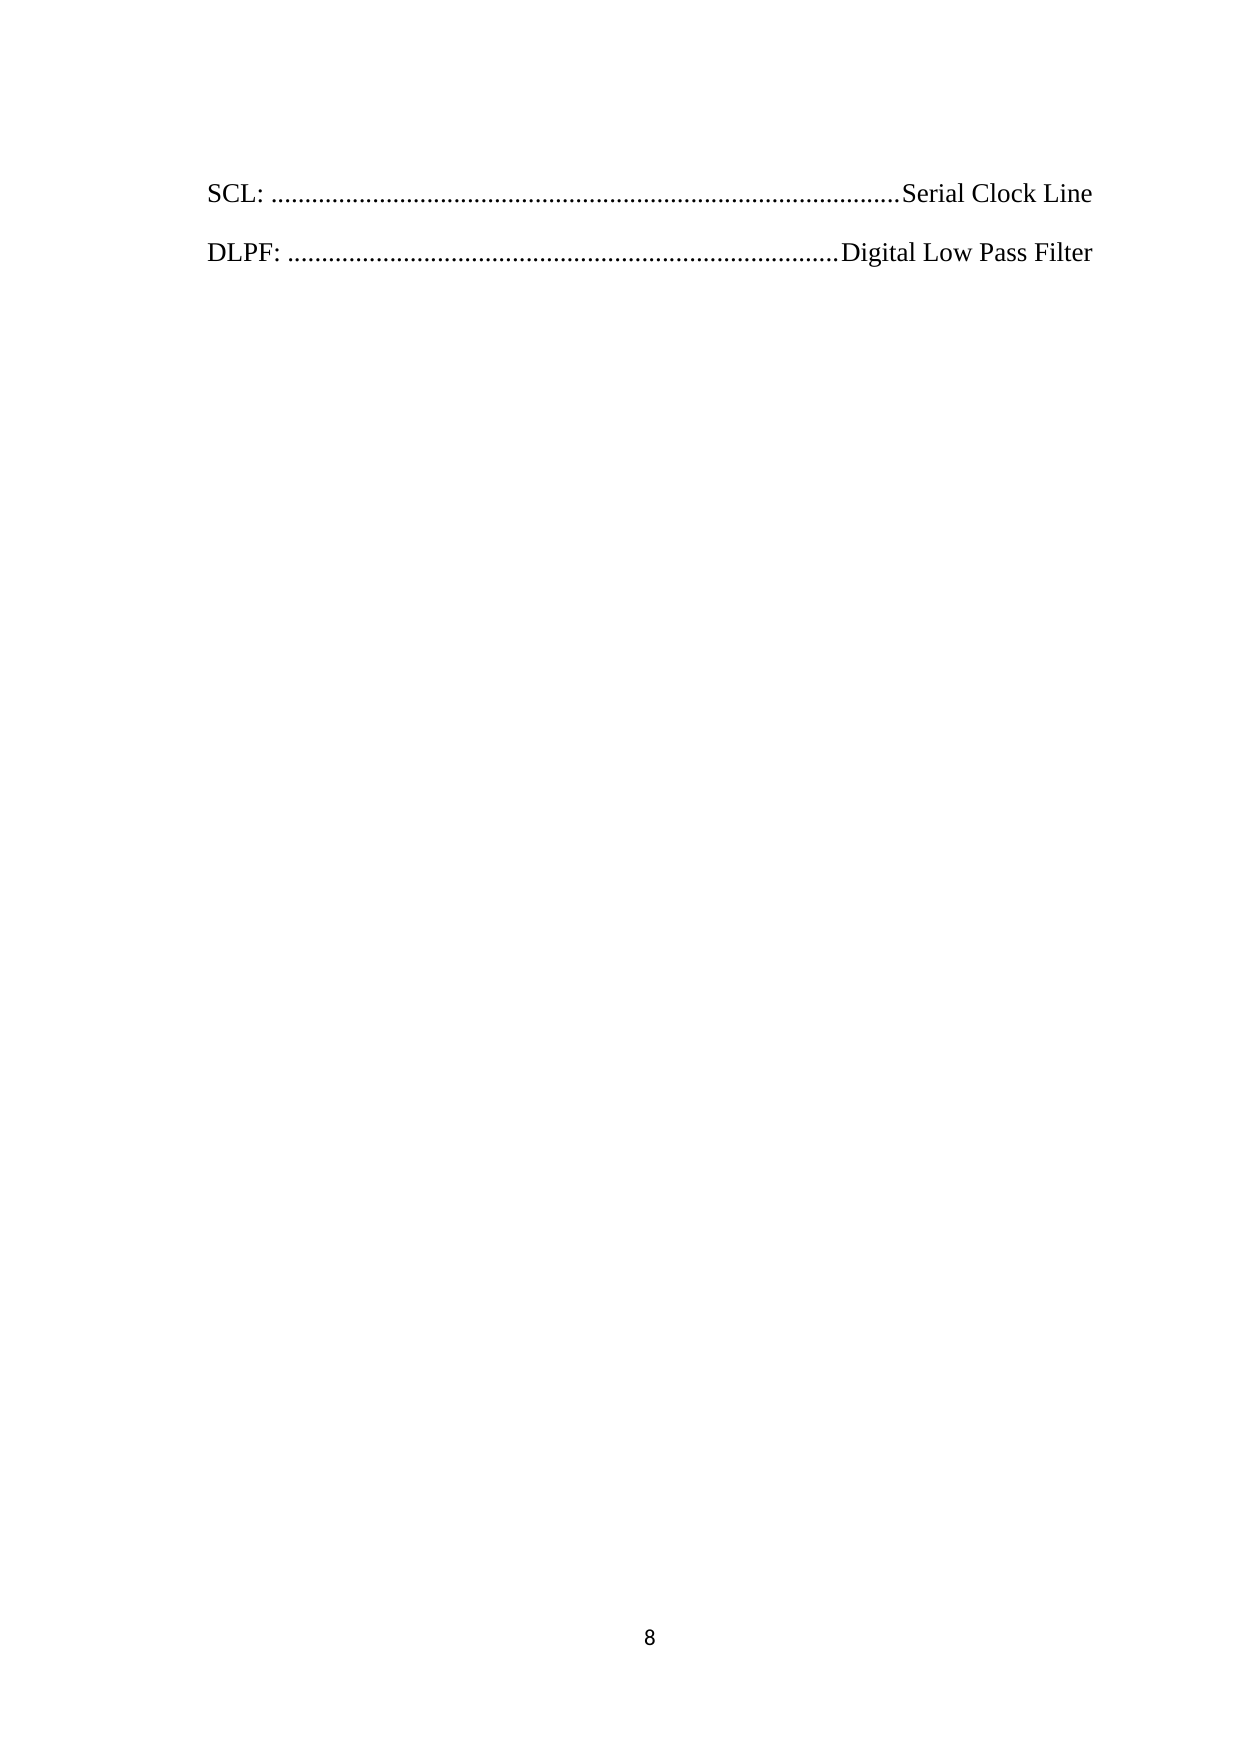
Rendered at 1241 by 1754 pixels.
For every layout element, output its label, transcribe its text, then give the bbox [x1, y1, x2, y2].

text DLPF: Digital Low Pass Filter [177, 236, 1122, 267]
text SCL: Serial Clock Line [177, 177, 1122, 208]
